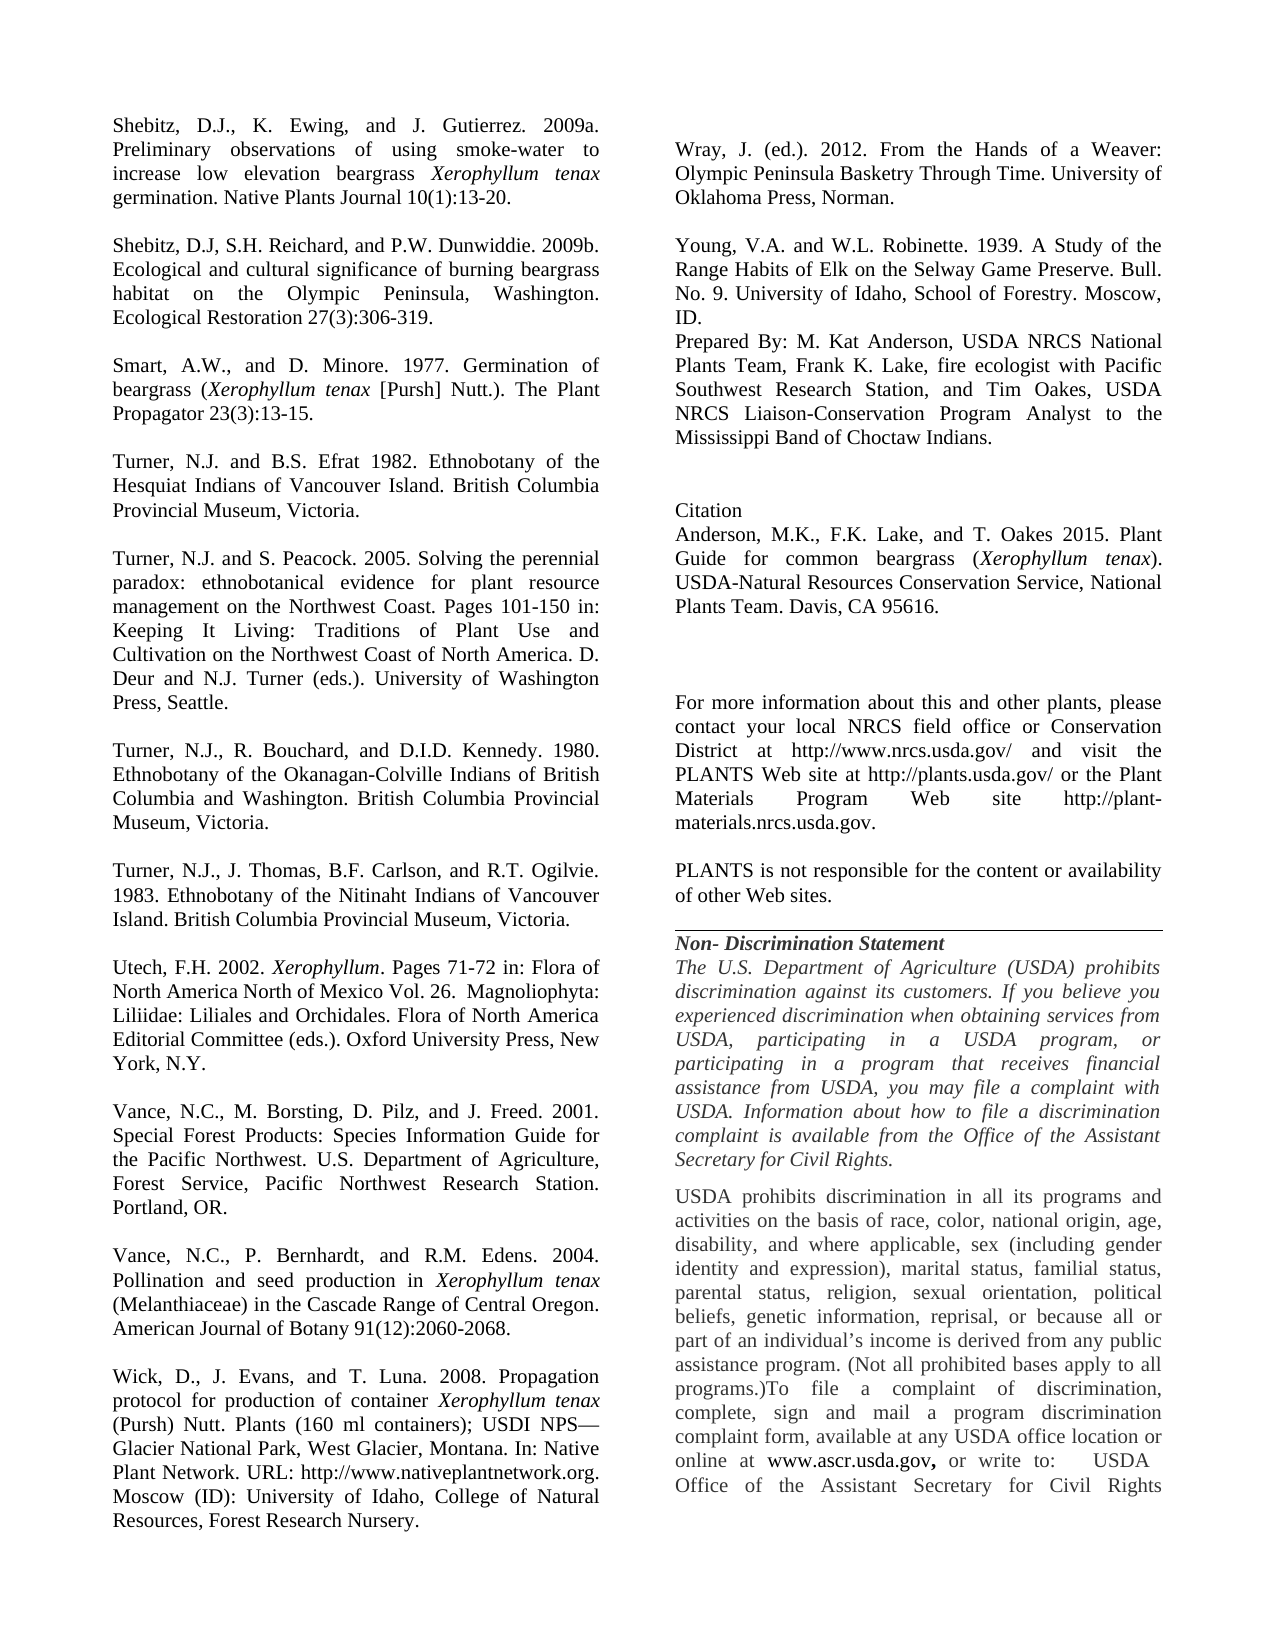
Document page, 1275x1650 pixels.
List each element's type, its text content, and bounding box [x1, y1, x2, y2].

text Smart, A.W., and D. Minore. 1977. Germination of beargrass (Xerophyllum tenax [Pursh] Nutt.). The Plant Propagator 23(3):13-15. [112, 353, 600, 425]
text Prepared By: M. Kat Anderson, USDA NRCS National Plants Team, Frank K. Lake, fire ecologist with Pacific Southwest Research Station, and Tim Oakes, USDA NRCS Liaison-Conservation Program Analyst to the Mississippi Band of Choctaw Indians. [675, 329, 1162, 449]
text Young, V.A. and W.L. Robinette. 1939. A Study of the Range Habits of Elk on the Selway Game Preserve. Bull. No. 9. University of Idaho, School of Forestry. Moscow, ID. [675, 233, 1162, 329]
subtitle Non- Discrimination Statement [675, 931, 1162, 955]
text Wick, D., J. Evans, and T. Luna. 2008. Propagation protocol for production of container Xerophyllum tenax (Pursh) Nutt. Plants (160 ml containers); USDI NPS—Glacier National Park, West Glacier, Montana. In: Native Plant Network. URL: http://www.nativeplantnetwork.org. Moscow (ID): University of Idaho, College of Natural Resources, Forest Research Nursery. [112, 1364, 600, 1532]
text Turner, N.J. and S. Peacock. 2005. Solving the perennial paradox: ethnobotanical evidence for plant resource management on the Northwest Coast. Pages 101-150 in: Keeping It Living: Traditions of Plant Use and Cultivation on the Northwest Coast of North America. D. Deur and N.J. Turner (eds.). University of Washington Press, Seattle. [112, 546, 600, 714]
text Citation [675, 497, 1162, 522]
text Utech, F.H. 2002. Xerophyllum. Pages 71-72 in: Flora of North America North of Mexico Vol. 26. Magnoliophyta: Liliidae: Liliales and Orchidales. Flora of North America Editorial Committee (eds.). Oxford University Press, New York, N.Y. [112, 955, 600, 1075]
text Turner, N.J. and B.S. Efrat 1982. Ethnobotany of the Hesquiat Indians of Vancouver Island. British Columbia Provincial Museum, Victoria. [112, 449, 600, 522]
text For more information about this and other plants, please contact your local NRCS field office or Conservation District at http://www.nrcs.usda.gov/ and visit the PLANTS Web site at http://plants.usda.gov/ or the Plant Materials Program Web site http://plant-materials.nrcs.usda.gov. [675, 690, 1162, 834]
text Vance, N.C., M. Borsting, D. Pilz, and J. Freed. 2001. Special Forest Products: Species Information Guide for the Pacific Northwest. U.S. Department of Agriculture, Forest Service, Pacific Northwest Research Station. Portland, OR. [112, 1099, 600, 1219]
text Shebitz, D.J, S.H. Reichard, and P.W. Dunwiddie. 2009b. Ecological and cultural significance of burning beargrass habitat on the Olympic Peninsula, Washington. Ecological Restoration 27(3):306-319. [112, 233, 600, 329]
text Turner, N.J., R. Bouchard, and D.I.D. Kennedy. 1980. Ethnobotany of the Okanagan-Colville Indians of British Columbia and Washington. British Columbia Provincial Museum, Victoria. [112, 738, 600, 834]
text Anderson, M.K., F.K. Lake, and T. Oakes 2015. Plant Guide for common beargrass (Xerophyllum tenax). USDA-Natural Resources Conservation Service, National Plants Team. Davis, CA 95616. [675, 522, 1162, 618]
text Vance, N.C., P. Bernhardt, and R.M. Edens. 2004. Pollination and seed production in Xerophyllum tenax (Melanthiaceae) in the Cascade Range of Central Oregon. American Journal of Botany 91(12):2060-2068. [112, 1243, 600, 1340]
text Turner, N.J., J. Thomas, B.F. Carlson, and R.T. Ogilvie. 1983. Ethnobotany of the Nitinaht Indians of Vancouver Island. British Columbia Provincial Museum, Victoria. [112, 858, 600, 931]
text Shebitz, D.J., K. Ewing, and J. Gutierrez. 2009a. Preliminary observations of using smoke-water to increase low elevation beargrass Xerophyllum tenax germination. Native Plants Journal 10(1):13-20. [112, 112, 600, 209]
subtitle The U.S. Department of Agriculture (USDA) prohibits discrimination against its customers. If you believe you experienced discrimination when obtaining services from USDA, participating in a USDA program, or participating in a program that receives financial assistance from USDA, you may file a complaint with USDA. Information about how to file a discrimination complaint is available from the Office of the Assistant Secretary for Civil Rights. [675, 955, 1162, 1171]
text PLANTS is not responsible for the content or availability of other Web sites. [675, 858, 1162, 907]
text Wray, J. (ed.). 2012. From the Hands of a Weaver: Olympic Peninsula Basketry Through Time. University of Oklahoma Press, Norman. [675, 137, 1162, 209]
